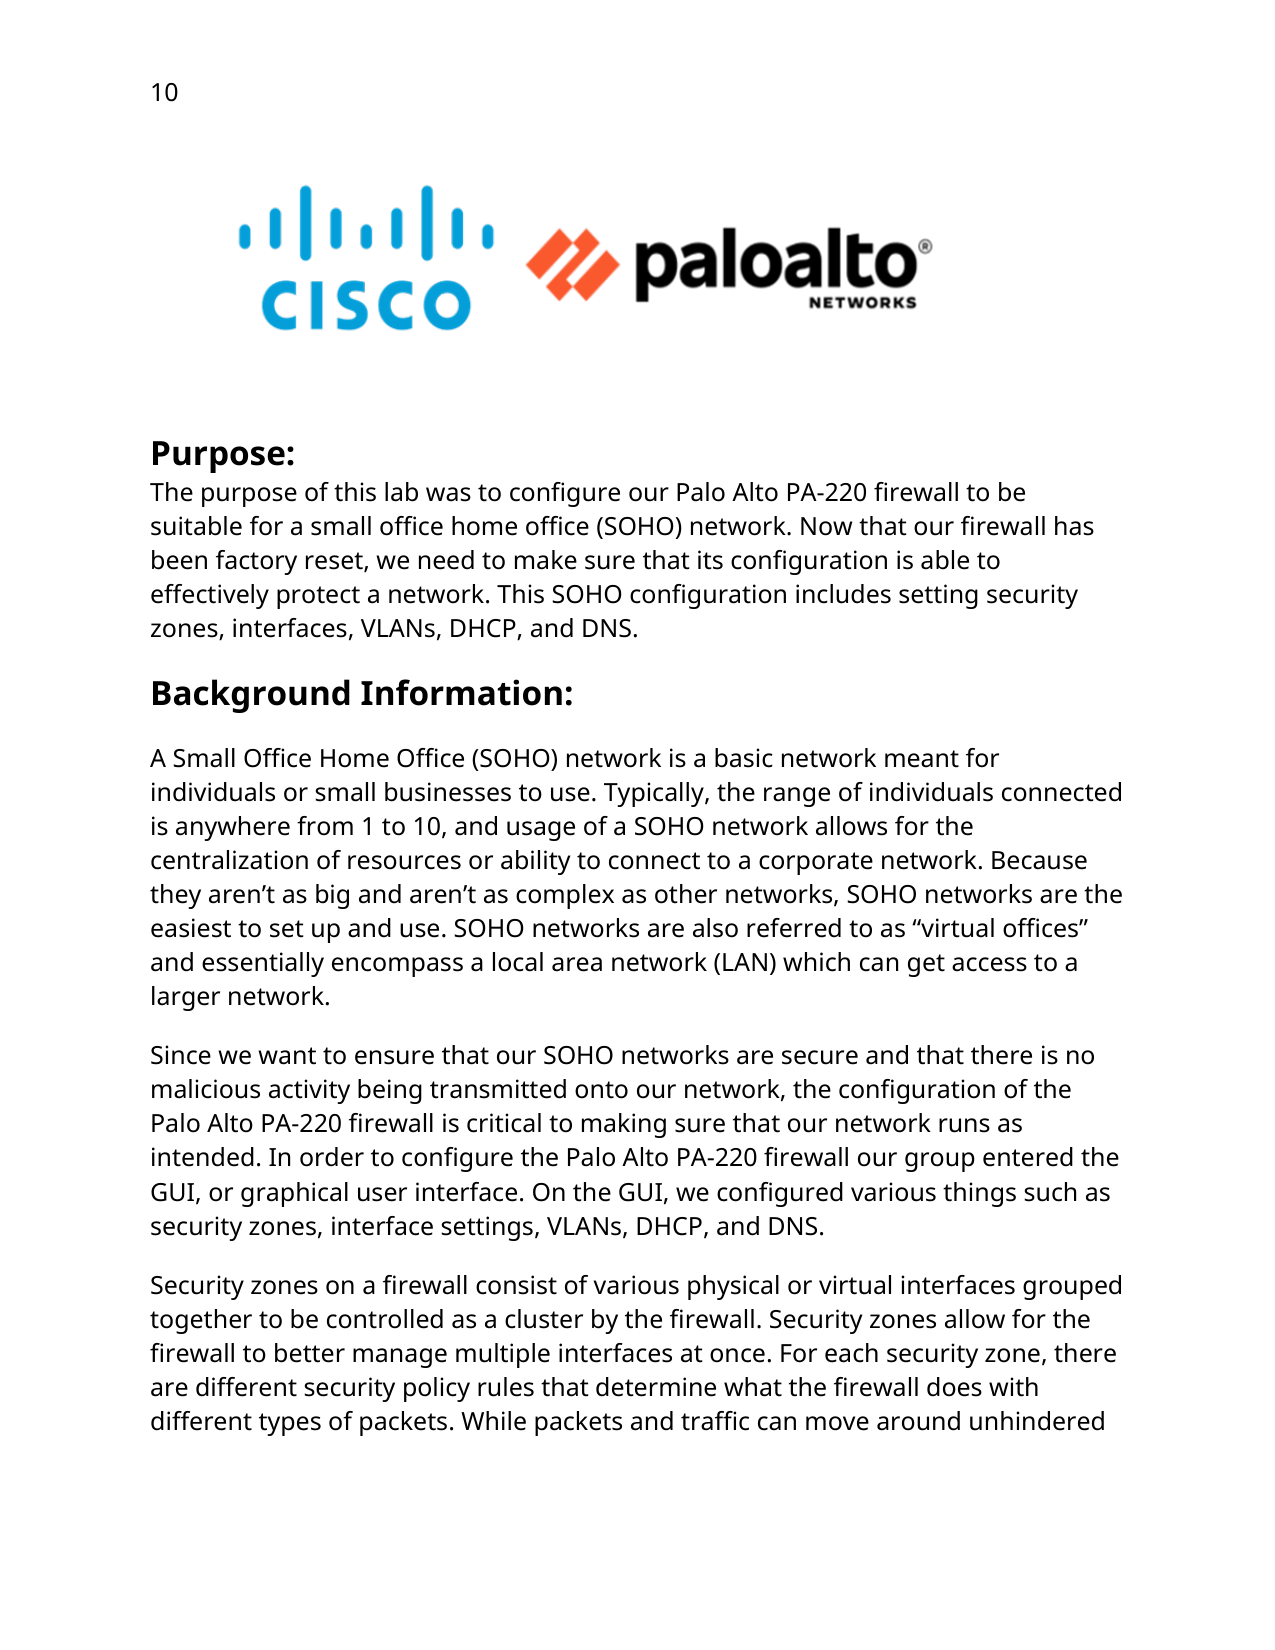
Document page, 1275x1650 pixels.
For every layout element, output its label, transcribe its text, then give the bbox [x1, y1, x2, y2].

text Background Information: [150, 670, 1125, 715]
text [150, 1267, 1125, 1438]
text Purpose: The purpose of this lab was to configure our Palo Alto PA-220 firewall to be suitable for a small office home office (SOHO) network. Now that our firewall has been factory reset, we need to make sure that its configuration is able to effectively protect a network. This SOHO configuration includes setting security zones, interfaces, VLANs, DHCP, and DNS. [150, 429, 1125, 645]
text A Small Office Home Office (SOHO) network is a basic network meant for individuals or small businesses to use. Typically, the range of individuals connected is anywhere from 1 to 10, and usage of a SOHO network allows for the centralization of resources or ability to connect to a corporate network. Because they aren’t as big and aren’t as complex as other networks, SOHO networks are the easiest to set up and use. SOHO networks are also referred to as “virtual offices” and essentially encompass a local area network (LAN) which can get access to a larger network. [150, 740, 1125, 1013]
picture [227, 150, 1033, 388]
text Since we want to ensure that our SOHO networks are secure and that there is no malicious activity being transmitted onto our network, the configuration of the Palo Alto PA-220 firewall is critical to making sure that our network runs as intended. In order to configure the Palo Alto PA-220 firewall our group entered the GUI, or graphical user interface. On the GUI, we configured various things such as security zones, interface settings, VLANs, DHCP, and DNS. [150, 1038, 1125, 1242]
